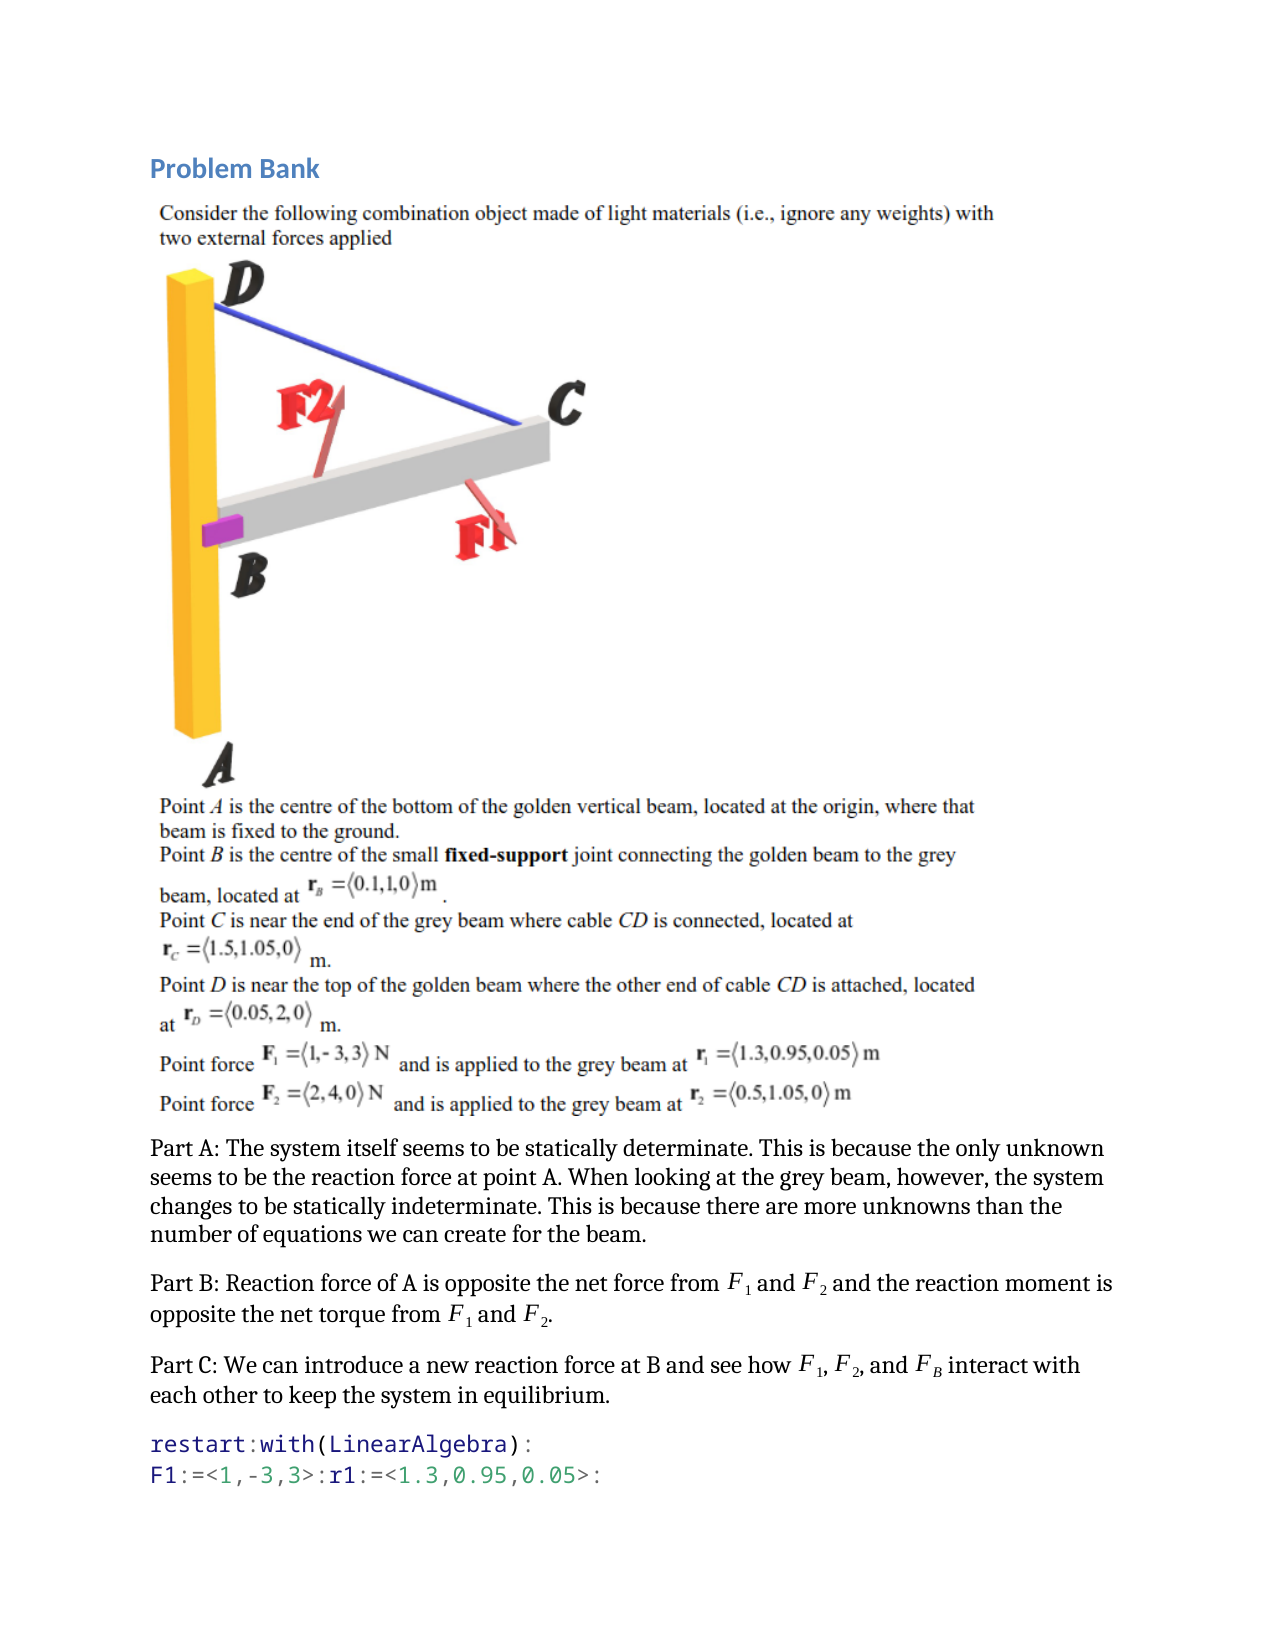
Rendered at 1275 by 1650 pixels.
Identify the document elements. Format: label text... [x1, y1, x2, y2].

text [150, 1428, 1125, 1491]
picture [150, 204, 1025, 1116]
text Part C: We can introduce a new reaction force at B and see how , , and interact with each other to keep the system in equilibrium. [150, 1349, 1125, 1409]
text Part B: Reaction force of A is opposite the net force from and and the reaction moment is opposite the net torque from and . [150, 1268, 1125, 1331]
text Part A: The system itself seems to be statically determinate. This is because the only unknown seems to be the reaction force at point A. When looking at the grey beam, however, the system changes to be statically indeterminate. This is because there are more unknowns than the number of equations we can create for the beam. [150, 1134, 1125, 1249]
subtitle Problem Bank [150, 150, 1125, 186]
